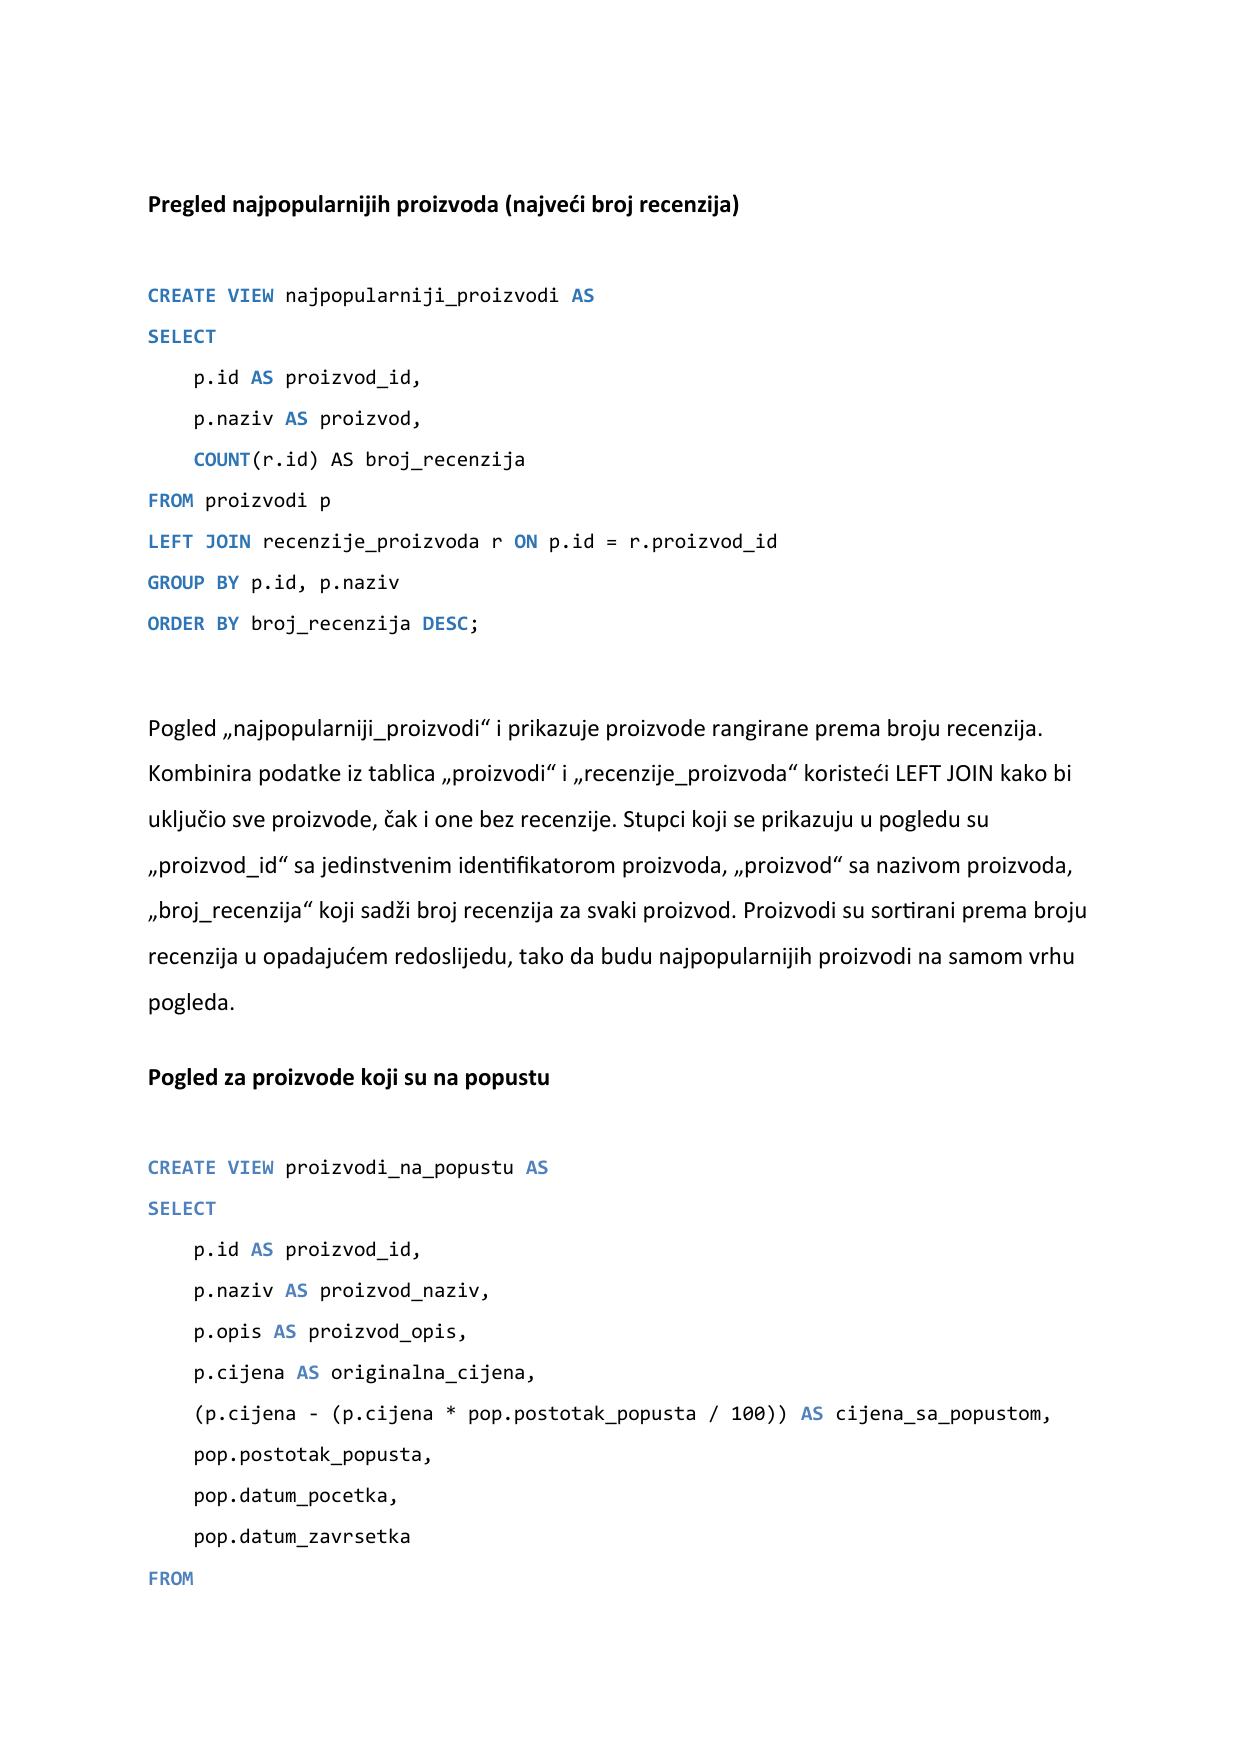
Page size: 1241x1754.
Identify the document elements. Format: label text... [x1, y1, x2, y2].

text GROUP BY p.id, p.naziv [148, 570, 1093, 595]
text pop.datum_pocetka, [148, 1484, 1093, 1508]
text p.id AS proizvod_id, [148, 365, 1093, 389]
text p.naziv AS proizvod, [148, 406, 1093, 431]
text CREATE VIEW proizvodi_na_popustu AS [148, 1155, 1093, 1180]
text FROM [148, 1566, 1093, 1590]
text Pregled najpopularnijih proizvoda (najveći broj recenzija) [148, 189, 1093, 219]
text p.naziv AS proizvod_naziv, [148, 1278, 1093, 1303]
text SELECT [148, 324, 1093, 348]
text SELECT [148, 1196, 1093, 1221]
text (p.cijena - (p.cijena * pop.postotak_popusta / 100)) AS cijena_sa_popustom, [148, 1402, 1093, 1426]
text pop.postotak_popusta, [148, 1443, 1093, 1467]
text p.opis AS proizvod_opis, [148, 1319, 1093, 1344]
text CREATE VIEW najpopularniji_proizvodi AS [148, 283, 1093, 307]
text pop.datum_zavrsetka [148, 1525, 1093, 1549]
text Pogled za proizvode koji su na popustu [148, 1061, 1093, 1092]
text ORDER BY broj_recenzija DESC; [148, 611, 1093, 636]
text p.id AS proizvod_id, [148, 1237, 1093, 1262]
text COUNT(r.id) AS broj_recenzija [148, 447, 1093, 472]
text FROM proizvodi p [148, 488, 1093, 513]
text Pogled „najpopularniji_proizvodi“ i prikazuje proizvode rangirane prema broju recenzija. Kombinira podatke iz tablica „proizvodi“ i „recenzije_proizvoda“ koristeći LEFT JOIN kako bi uključio sve proizvode, čak i one bez recenzije. Stupci koji se prikazuju u pogledu su „proizvod_id“ sa jedinstvenim identifikatorom proizvoda, „proizvod“ sa nazivom proizvoda, „broj_recenzija“ koji sadži broj recenzija za svaki proizvod. Proizvodi su sortirani prema broju recenzija u opadajućem redoslijedu, tako da budu najpopularnijih proizvodi na samom vrhu pogleda. [148, 712, 1093, 1017]
text LEFT JOIN recenzije_proizvoda r ON p.id = r.proizvod_id [148, 529, 1093, 554]
text p.cijena AS originalna_cijena, [148, 1361, 1093, 1385]
